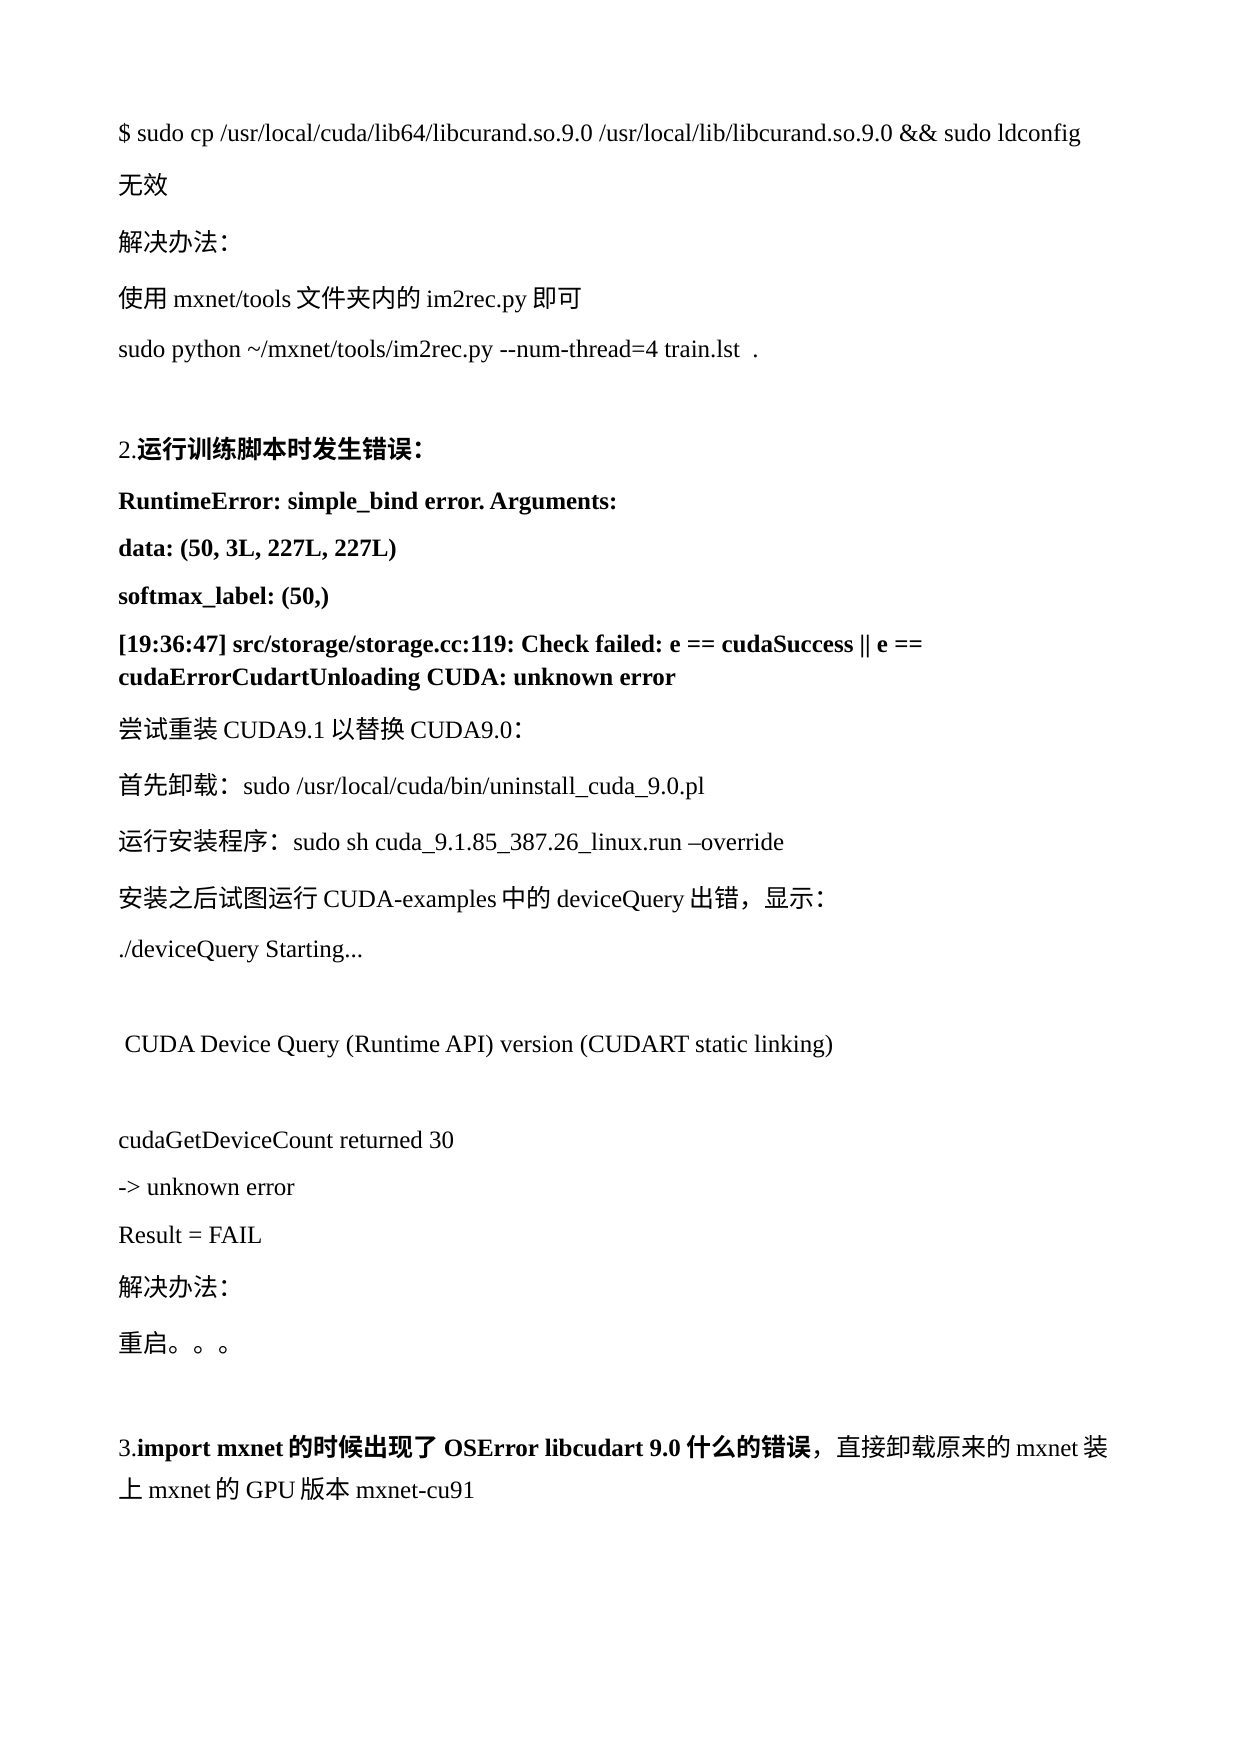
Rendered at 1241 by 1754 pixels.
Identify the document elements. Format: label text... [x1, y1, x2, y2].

text Result = FAIL [118, 1220, 1122, 1249]
text 解决办法： [118, 222, 1122, 258]
text 尝试重装CUDA9.1以替换CUDA9.0： [118, 709, 1122, 746]
text 安装之后试图运行CUDA-examples中的deviceQuery出错，显示： [118, 878, 1122, 914]
text 运行安装程序：sudo sh cuda_9.1.85_387.26_linux.run –override [118, 822, 1122, 858]
text 首先卸载：sudo /usr/local/cuda/bin/uninstall_cuda_9.0.pl [118, 766, 1122, 802]
text 使用mxnet/tools文件夹内的im2rec.py即可 [118, 278, 1122, 314]
text 重启。。。 [118, 1324, 1122, 1360]
text sudo python ~/mxnet/tools/im2rec.py --num-thread=4 train.lst . [118, 334, 1122, 363]
text ./deviceQuery Starting... [118, 934, 1122, 963]
text cudaGetDeviceCount returned 30 [118, 1125, 1122, 1153]
text -> unknown error [118, 1172, 1122, 1201]
text data: (50, 3L, 227L, 227L) [118, 533, 1122, 562]
text 2.运行训练脚本时发生错误： [118, 430, 1122, 466]
text $ sudo cp /usr/local/cuda/lib64/libcurand.so.9.0 /usr/local/lib/libcurand.so.9.0 && sudo ldconfig [118, 118, 1122, 147]
text [19:36:47] src/storage/storage.cc:119: Check failed: e == cudaSuccess || e == cudaErrorCudartUnloading CUDA: unknown error [118, 629, 1122, 691]
text 3.import mxnet的时候出现了OSError libcudart 9.0什么的错误，直接卸载原来的mxnet装上mxnet的GPU版本mxnet-cu91 [118, 1428, 1122, 1506]
text CUDA Device Query (Runtime API) version (CUDART static linking) [118, 1029, 1122, 1058]
text RuntimeError: simple_bind error. Arguments: [118, 486, 1122, 515]
text softmax_label: (50,) [118, 581, 1122, 610]
text 解决办法： [118, 1268, 1122, 1304]
text 无效 [118, 166, 1122, 202]
